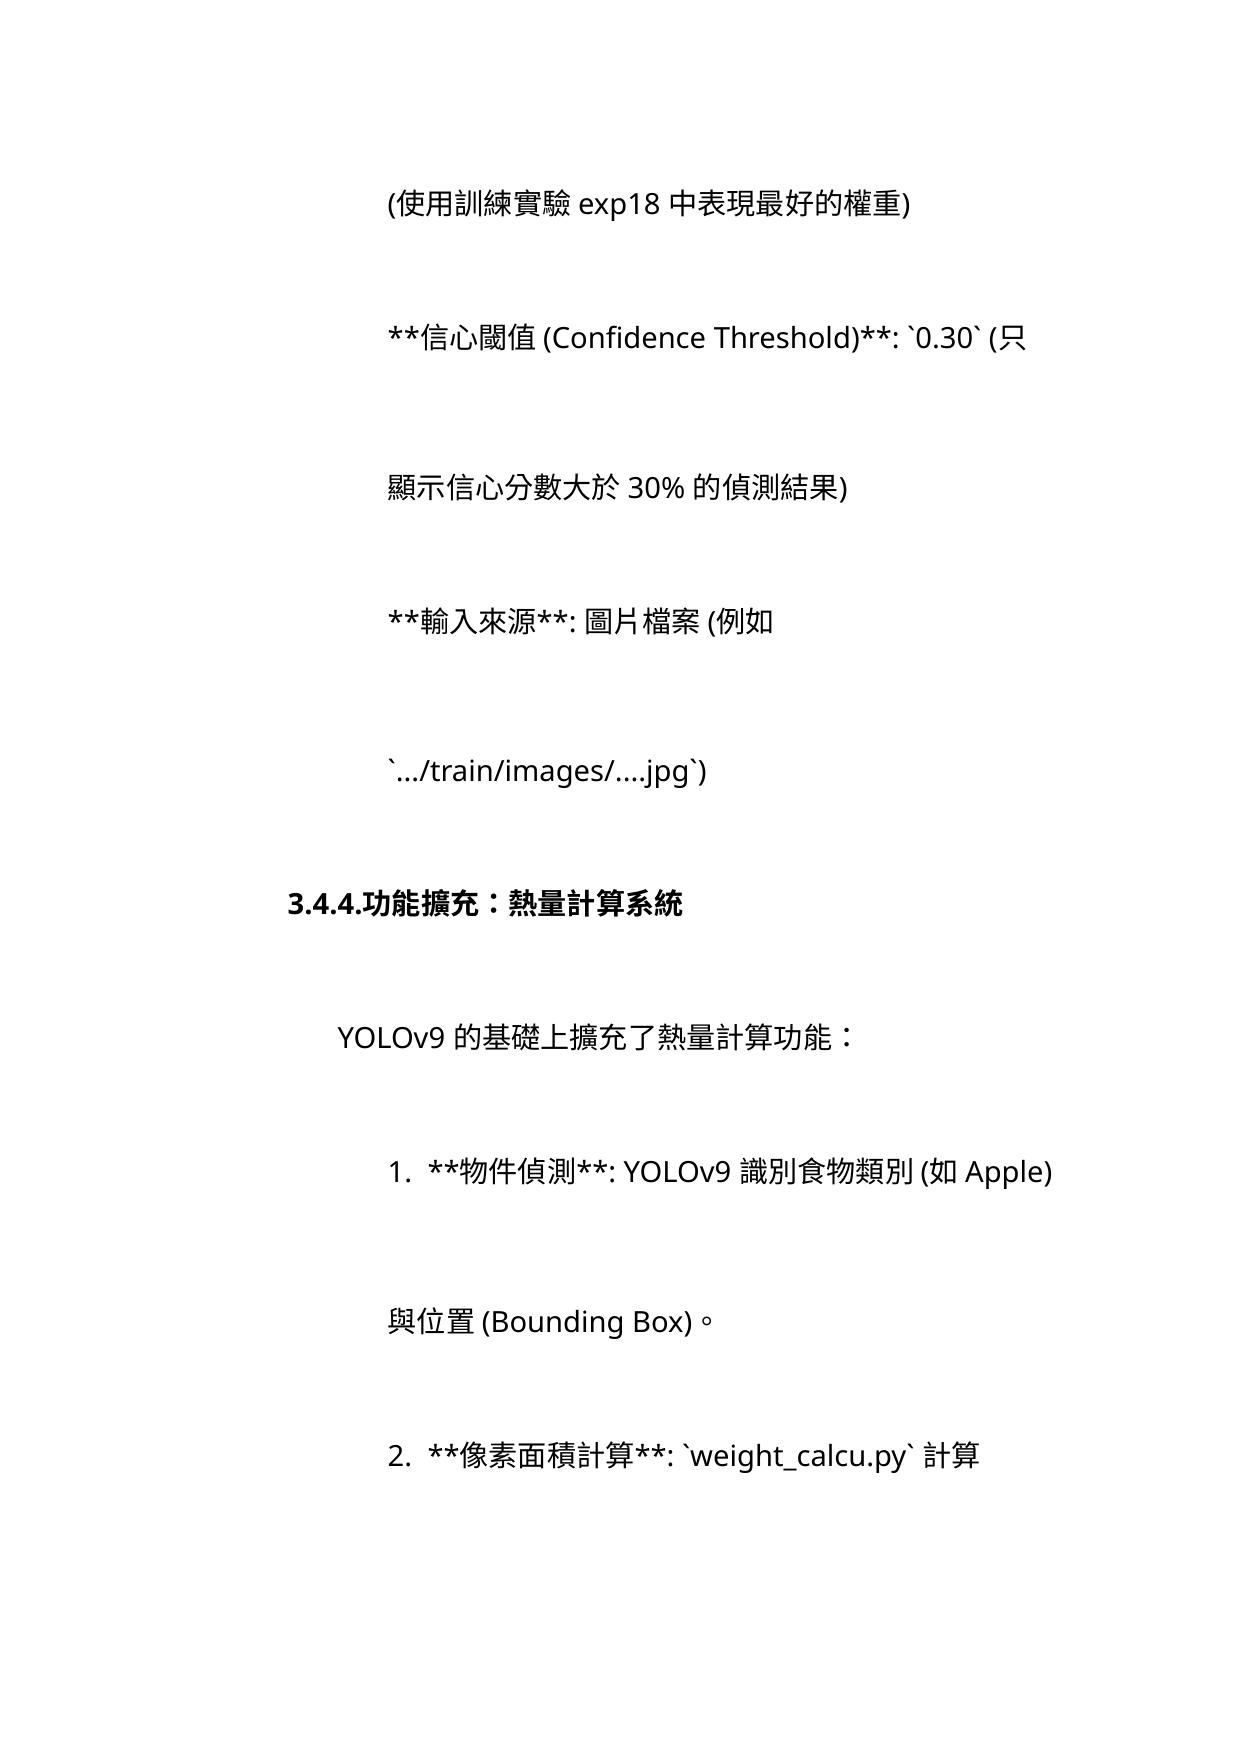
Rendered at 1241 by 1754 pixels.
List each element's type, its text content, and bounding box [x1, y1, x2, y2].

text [387, 164, 1053, 239]
text **輸入來源**: 圖片檔案 (例如 `.../train/images/....jpg`) [387, 583, 1053, 808]
text 1. **物件偵測**: YOLOv9 識別食物類別 (如 Apple) 與位置 (Bounding Box)。 [387, 1132, 1053, 1357]
text YOLOv9 的基礎上擴充了熱量計算功能： [187, 998, 1053, 1073]
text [387, 1416, 1053, 1491]
text **信心閾值 (Confidence Threshold)**: `0.30` (只顯示信心分數大於 30% 的偵測結果) [387, 298, 1053, 523]
text 3.4.4.功能擴充：熱量計算系統 [187, 864, 1053, 939]
